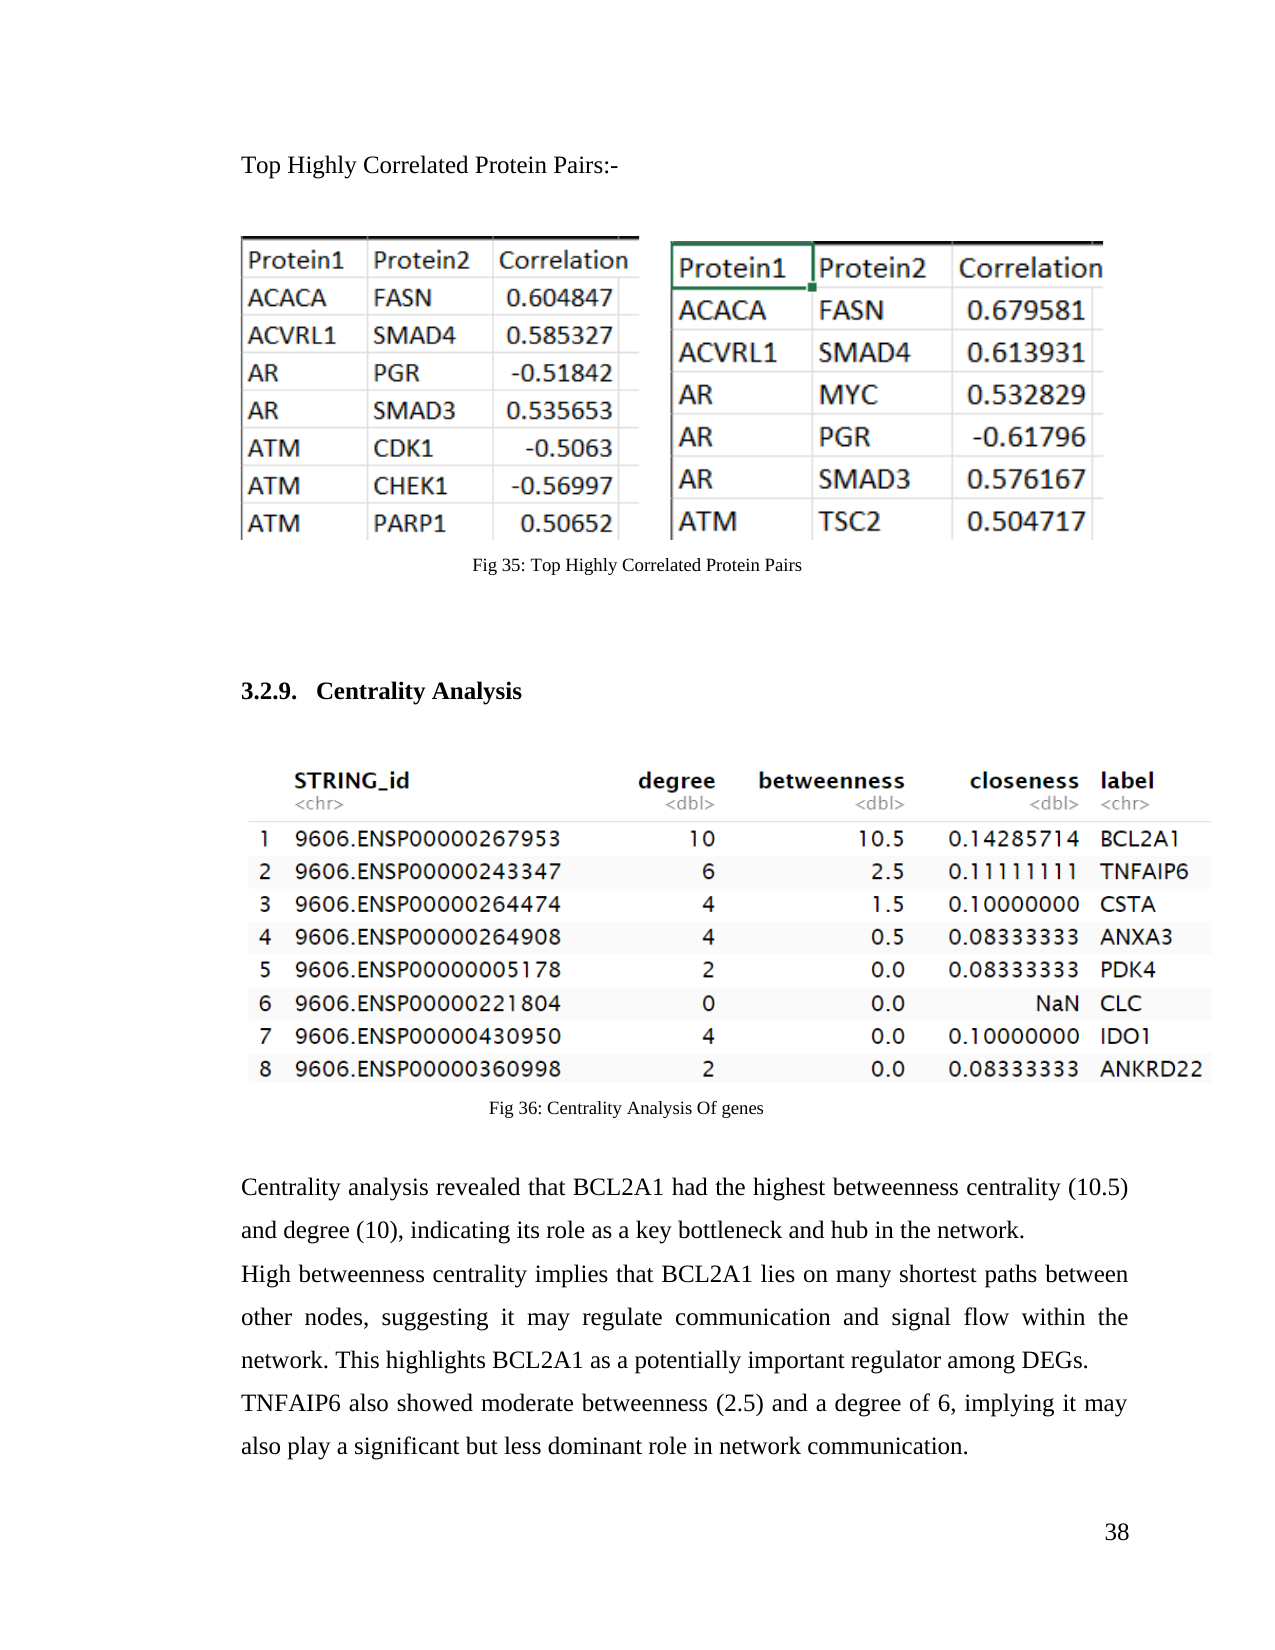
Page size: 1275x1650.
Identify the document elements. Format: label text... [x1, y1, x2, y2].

picture [240, 762, 1212, 1083]
picture [240, 236, 640, 540]
text TNFAIP6 also showed moderate betweenness (2.5) and a degree of 6, implying it may also play a significant but less dominant role in network communication. [241, 1388, 1129, 1460]
text Fig 36: Centrality Analysis Of genes [241, 1097, 1129, 1118]
text Centrality analysis revealed that BCL2A1 had the highest betweenness centrality (10.5) and degree (10), indicating its role as a key bottleneck and hub in the network. [241, 1172, 1129, 1244]
picture [670, 241, 1104, 540]
text Top Highly Correlated Protein Pairs:- [241, 150, 1129, 179]
text High betweenness centrality implies that BCL2A1 lies on many shortest paths between other nodes, suggesting it may regulate communication and signal flow within the network. This highlights BCL2A1 as a potentially important regulator among DEGs. [241, 1259, 1129, 1374]
text Fig 35: Top Highly Correlated Protein Pairs [241, 554, 1129, 575]
list Centrality Analysis [241, 676, 1129, 705]
